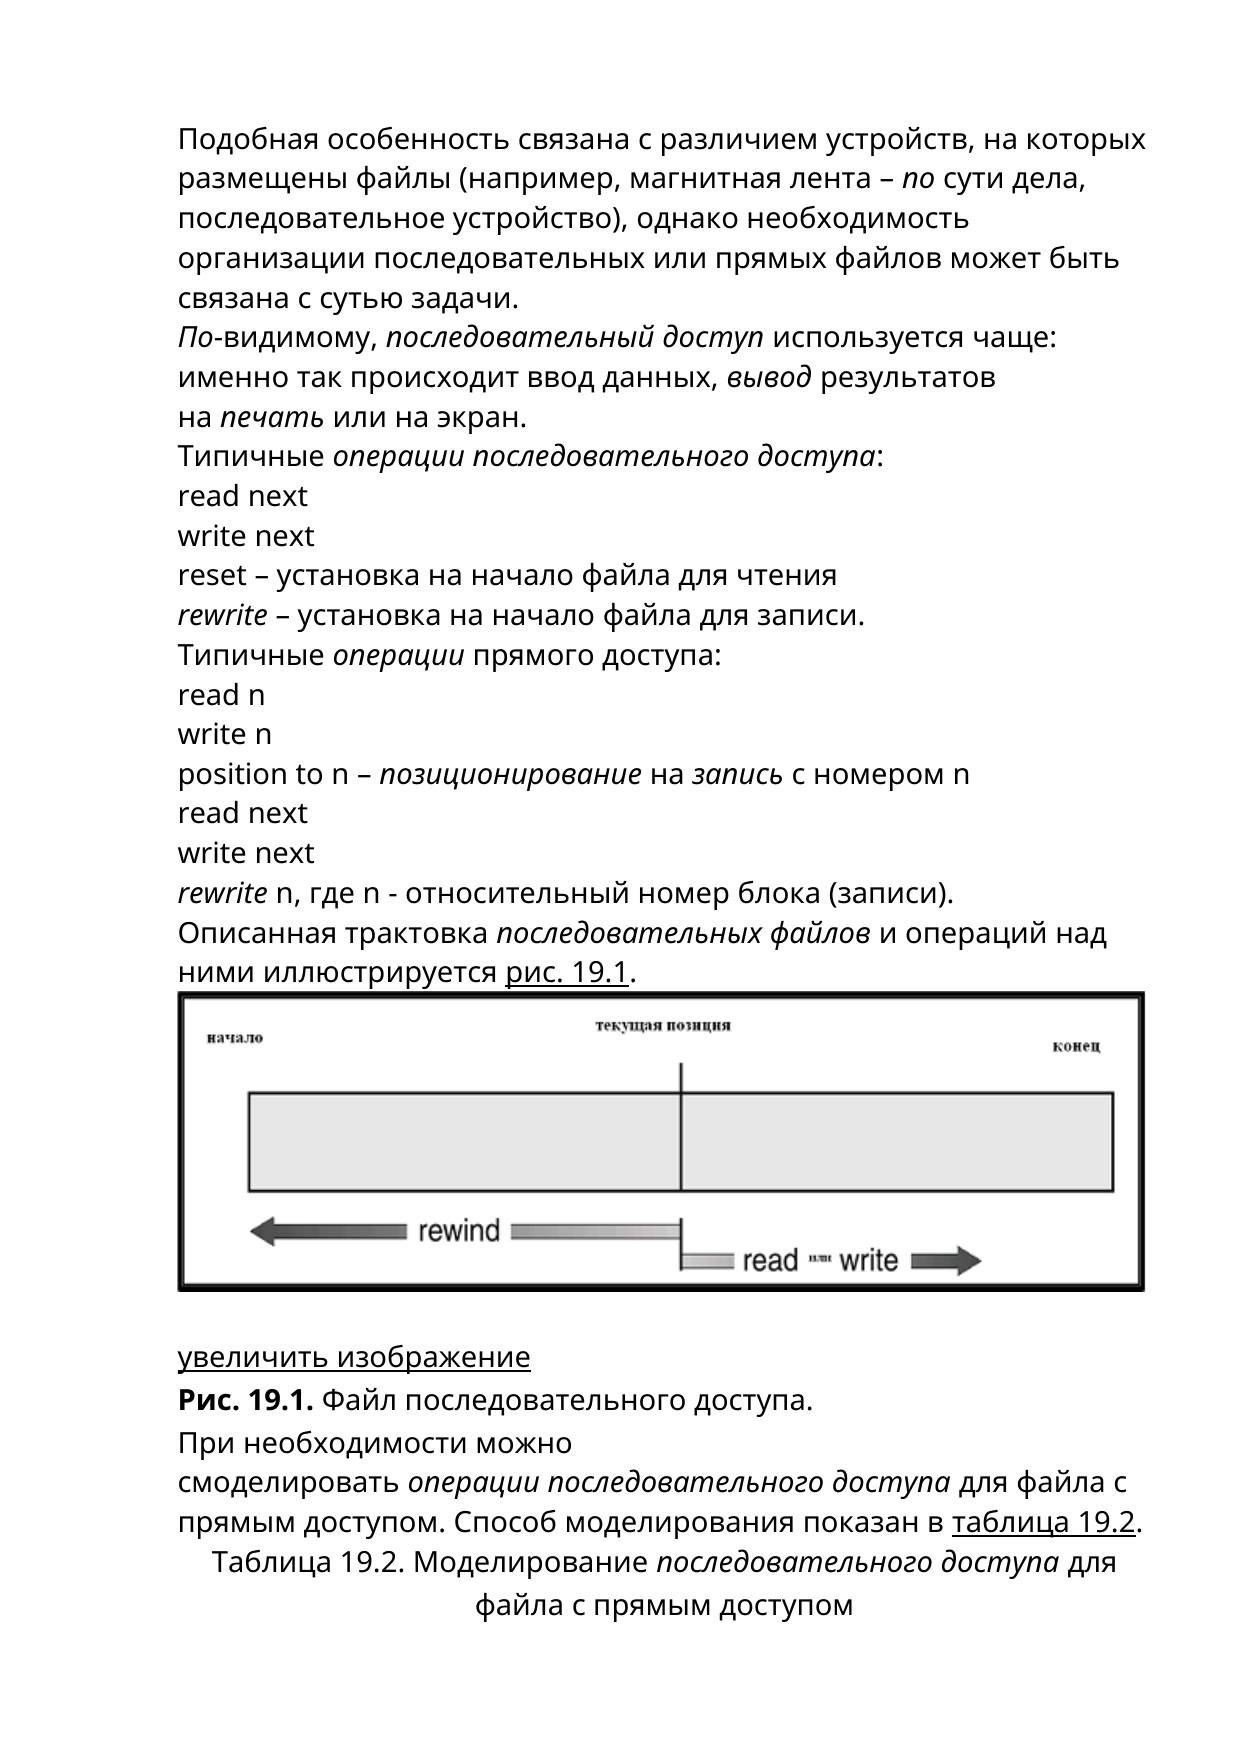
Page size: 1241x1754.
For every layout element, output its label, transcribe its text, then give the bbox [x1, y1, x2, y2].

text Подобная особенность связана с различием устройств, на которых размещены файлы (например, магнитная лента – по сути дела, последовательное устройство), однако необходимость организации последовательных или прямых файлов может быть связана с сутью задачи. [177, 118, 1152, 317]
table_header Таблица 19.2. Моделирование последовательного доступа для файла с прямым доступом [177, 1541, 1152, 1626]
text Типичные операции последовательного доступа: [177, 436, 1152, 475]
text rewrite – установка на начало файла для записи. [177, 594, 1152, 634]
text rewrite n, где n - относительный номер блока (записи). [177, 872, 1152, 912]
text Описанная трактовка последовательных файлов и операций над ними иллюстрируется рис. 19.1. [177, 912, 1152, 991]
text read next [177, 793, 1152, 832]
text read next [177, 475, 1152, 515]
text read n [177, 674, 1152, 713]
text reset – установка на начало файла для чтения [177, 555, 1152, 594]
text position to n – позиционирование на запись с номером n [177, 753, 1152, 793]
text write n [177, 713, 1152, 753]
text Типичные операции прямого доступа: [177, 634, 1152, 674]
picture [177, 991, 1146, 1292]
text При необходимости можно смоделировать операции последовательного доступа для файла с прямым доступом. Способ моделирования показан в таблица 19.2. [177, 1422, 1152, 1541]
text увеличить изображение Рис. 19.1. Файл последовательного доступа. [177, 1293, 1152, 1419]
text write next [177, 832, 1152, 872]
text write next [177, 515, 1152, 555]
text По-видимому, последовательный доступ используется чаще: именно так происходит ввод данных, вывод результатов на печать или на экран. [177, 317, 1152, 436]
